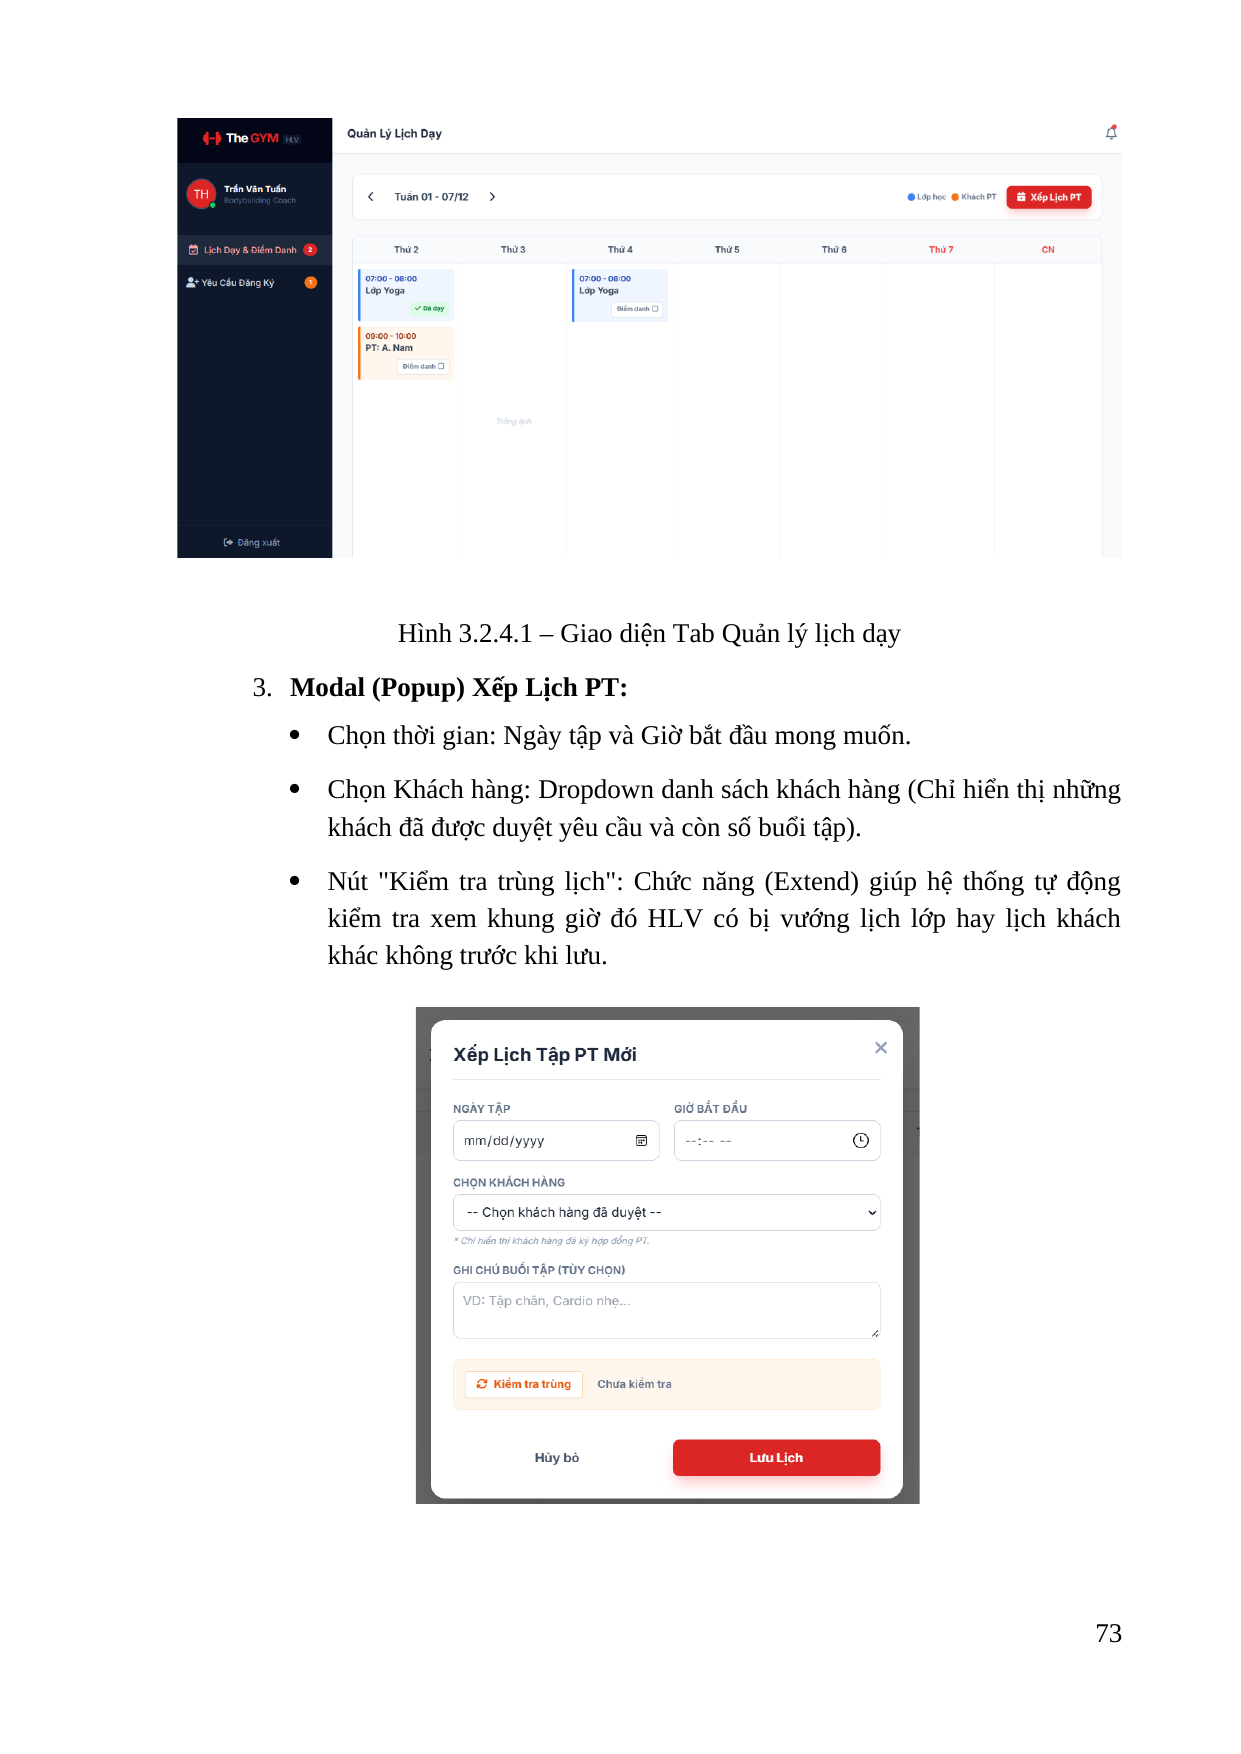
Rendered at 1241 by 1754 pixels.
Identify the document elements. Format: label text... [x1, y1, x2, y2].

picture [177, 118, 1123, 558]
list Nút "Kiểm tra trùng lịch": Chức năng (Extend) giúp hệ thống tự động kiểm tra xem khung giờ đó HLV có bị vướng lịch lớp hay lịch khách khác không trước khi lưu. [290, 865, 1122, 971]
list Chọn Khách hàng: Dropdown danh sách khách hàng (Chỉ hiển thị những khách đã được duyệt yêu cầu và còn số buổi tập). [290, 773, 1122, 842]
list Modal (Popup) Xếp Lịch PT: [252, 671, 1122, 702]
text Hình 3.2.4.1 – Giao diện Tab Quản lý lịch dạy [177, 617, 1122, 648]
picture [415, 1007, 920, 1504]
list Chọn thời gian: Ngày tập và Giờ bắt đầu mong muốn. [290, 719, 1122, 750]
